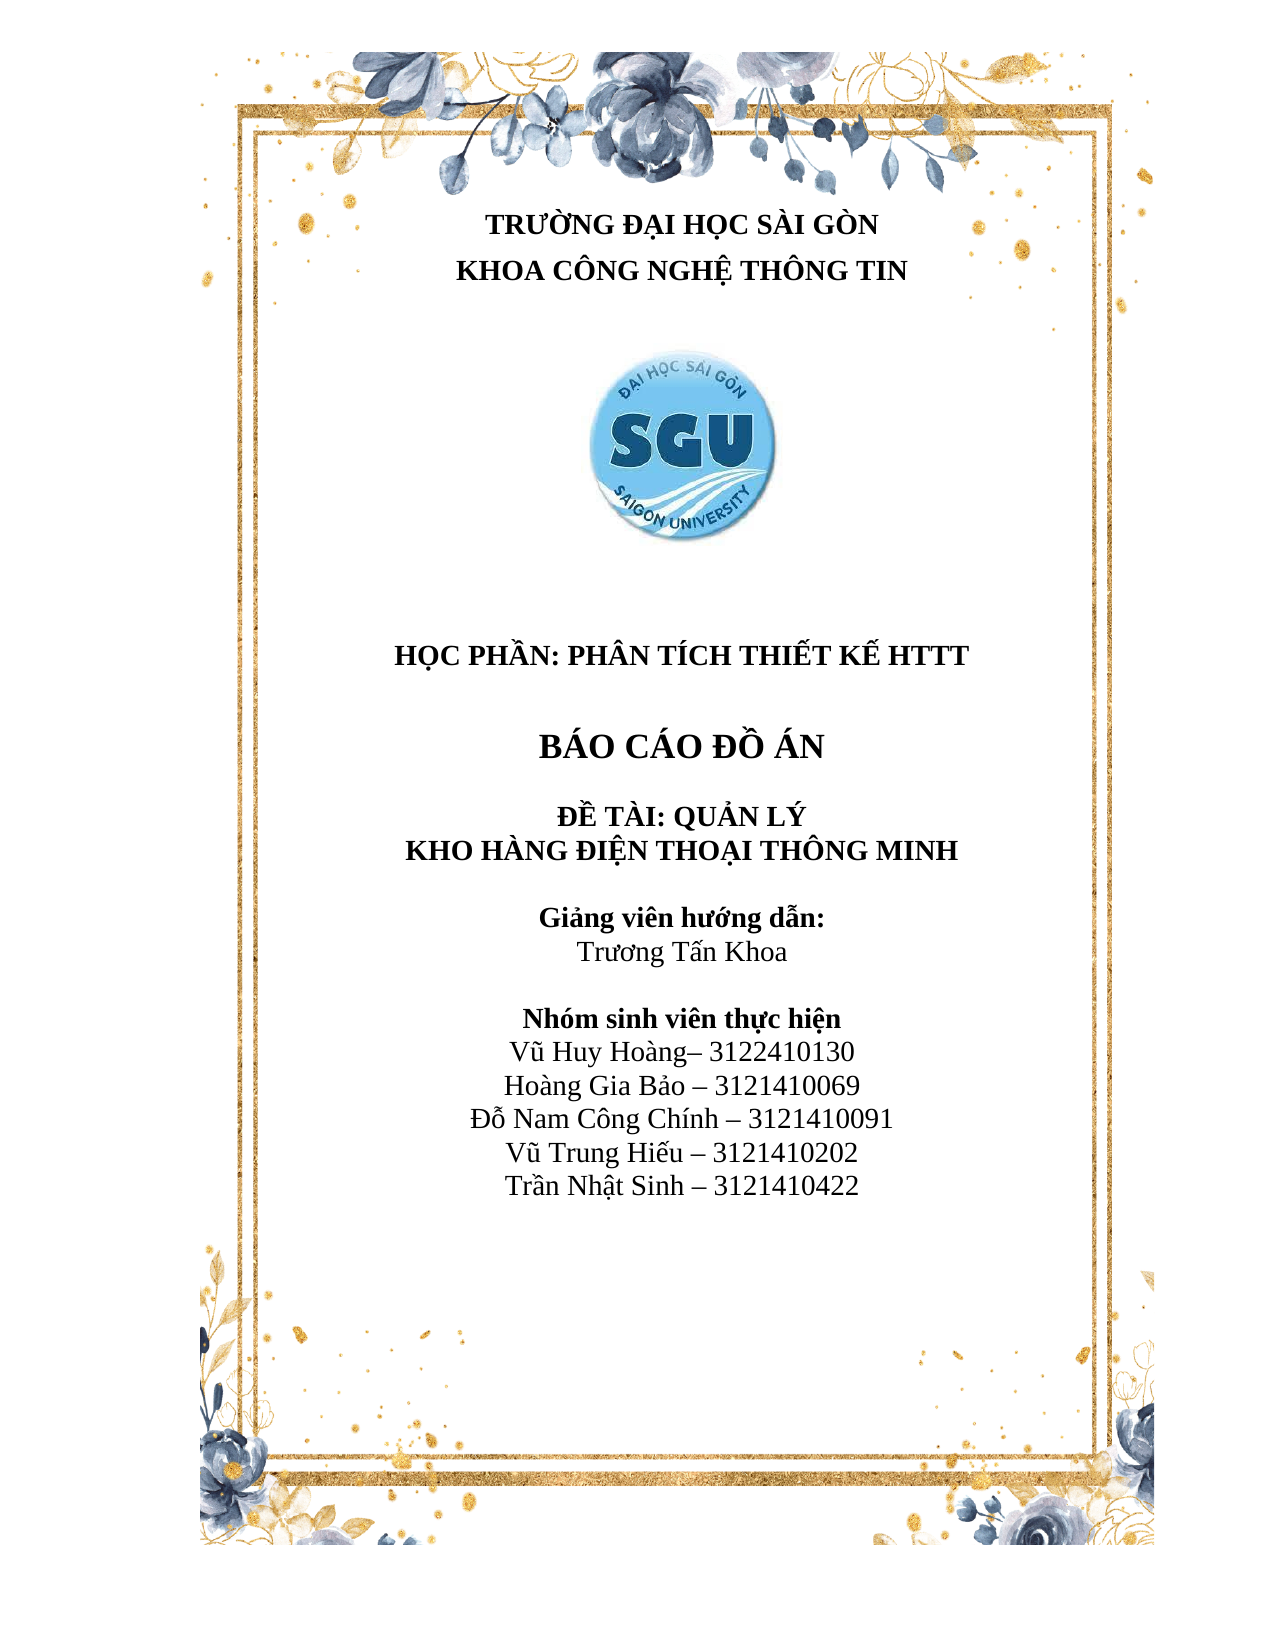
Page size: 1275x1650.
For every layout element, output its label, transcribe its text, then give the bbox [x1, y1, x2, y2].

text KHOA CÔNG NGHỆ THÔNG TIN [207, 253, 1157, 286]
picture [200, 52, 1155, 1545]
text KHO HÀNG ĐIỆN THOẠI THÔNG MINH [207, 833, 1157, 867]
text Vũ Huy Hoàng– 3122410130 [207, 1034, 1157, 1068]
text Nhóm sinh viên thực hiện [207, 1001, 1157, 1034]
text Hoàng Gia Bảo – 3121410069 [207, 1068, 1157, 1101]
text Giảng viên hướng dẫn: [207, 900, 1157, 934]
text ĐỀ TÀI: QUẢN LÝ [207, 799, 1157, 833]
text Đỗ Nam Công Chính – 3121410091 [207, 1101, 1157, 1135]
text BÁO CÁO ĐỒ ÁN [207, 726, 1157, 767]
text TRƯỜNG ĐẠI HỌC SÀI GÒN [207, 207, 1157, 240]
text Vũ Trung Hiếu – 3121410202 [207, 1135, 1157, 1168]
text Trương Tấn Khoa [207, 934, 1157, 967]
text HỌC PHẦN: PHÂN TÍCH THIẾT KẾ HTTT [207, 638, 1157, 671]
text Trần Nhật Sinh – 3121410422 [207, 1168, 1157, 1202]
